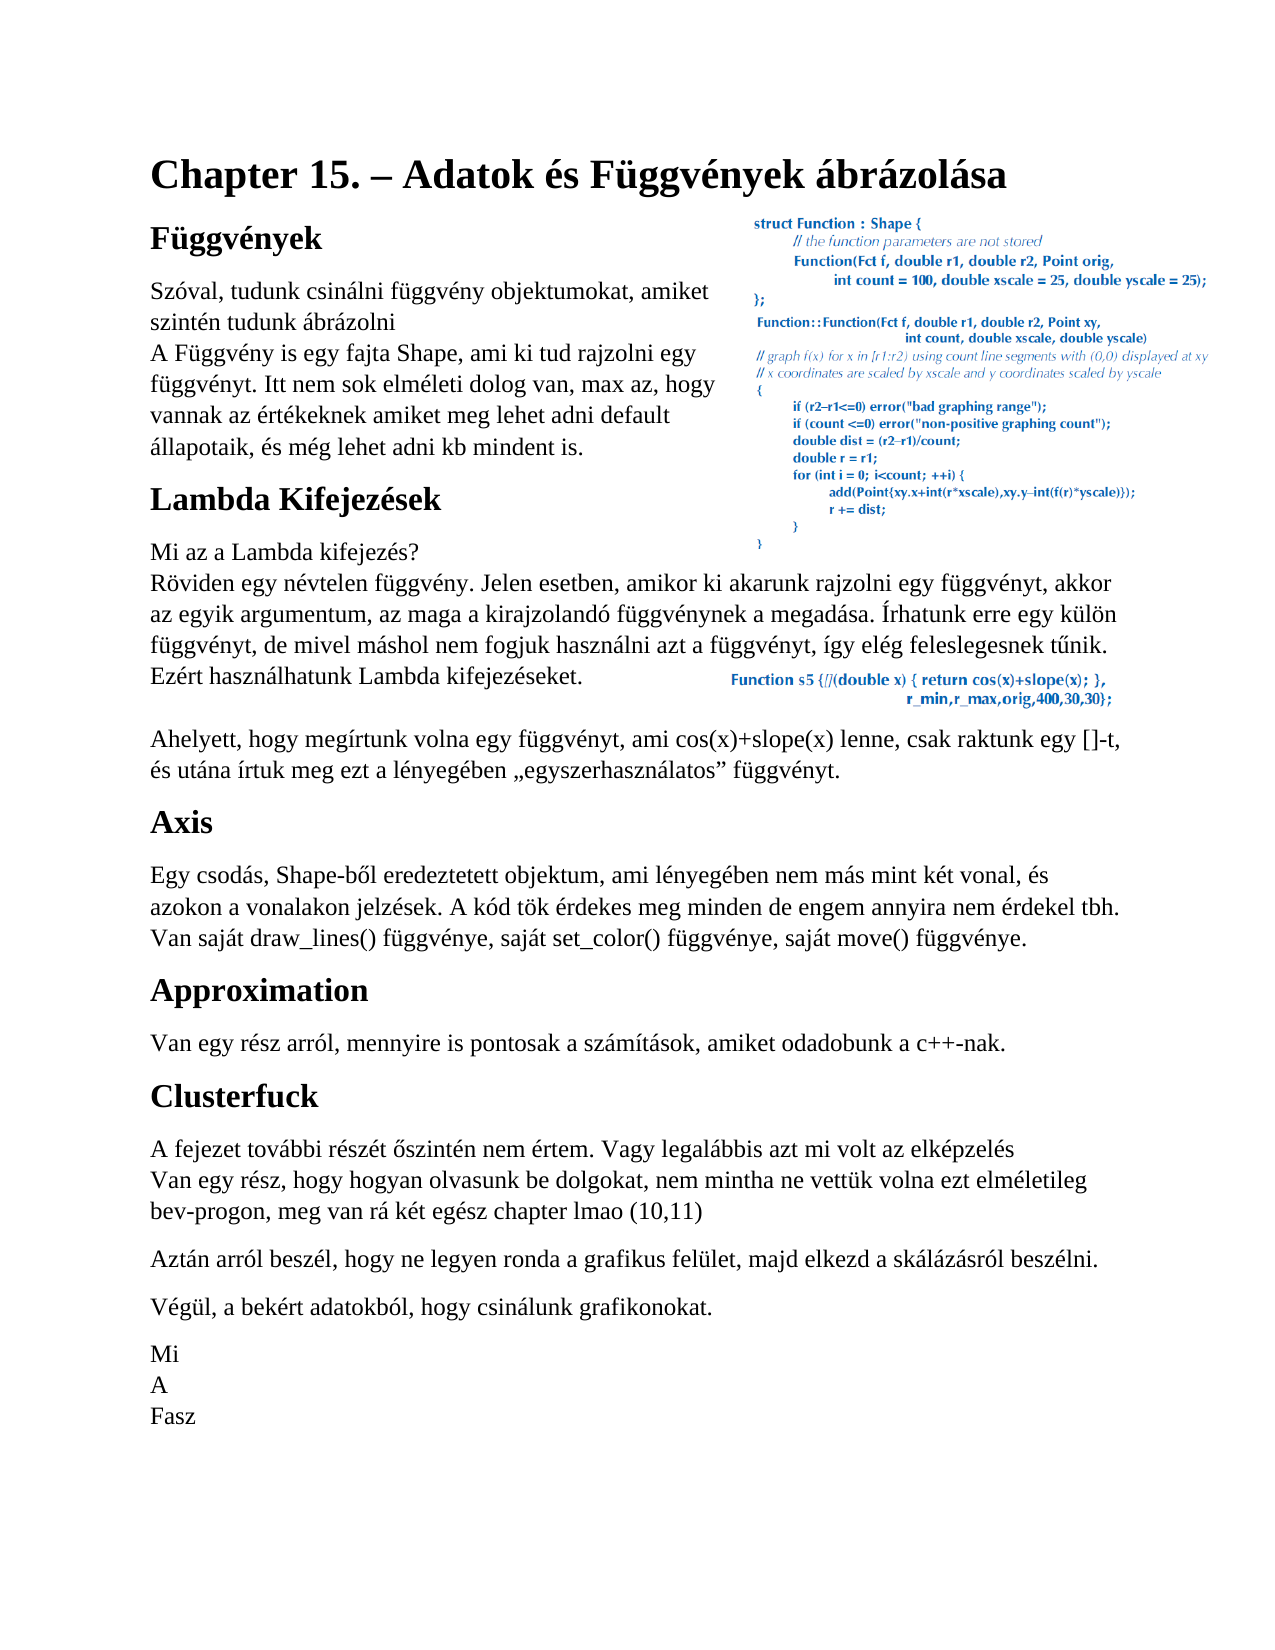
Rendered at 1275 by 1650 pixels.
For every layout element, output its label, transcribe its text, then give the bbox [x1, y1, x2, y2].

text Egy csodás, Shape-ből eredeztetett objektum, ami lényegében nem más mint két vonal, és azokon a vonalakon jelzések. A kód tök érdekes meg minden de engem annyira nem érdekel tbh. Van saját draw_lines() függvénye, saját set_color() függvénye, saját move() függvénye. [150, 861, 1125, 951]
text A fejezet további részét őszintén nem értem. Vagy legalábbis azt mi volt az elképzelés Van egy rész, hogy hogyan olvasunk be dolgokat, nem mintha ne vettük volna ezt elméletileg bev-progon, meg van rá két egész chapter lmao (10,11) [150, 1134, 1125, 1225]
text Szóval, tudunk csinálni függvény objektumokat, amiket szintén tudunk ábrázolni A Függvény is egy fajta Shape, ami ki tud rajzolni egy függvényt. Itt nem sok elméleti dolog van, max az, hogy vannak az értékeknek amiket meg lehet adni default állapotaik, és még lehet adni kb mindent is. [150, 276, 1125, 460]
text Van egy rész arról, mennyire is pontosak a számítások, amiket odadobunk a c++-nak. [150, 1028, 1125, 1057]
text Clusterfuck [150, 1076, 1125, 1114]
text Approximation [150, 970, 1125, 1009]
text Ahelyett, hogy megírtunk volna egy függvényt, ami cos(x)+slope(x) lenne, csak raktunk egy []-t, és utána írtuk meg ezt a lényegében „egyszerhasználatos” függvényt. [150, 724, 1125, 783]
text Aztán arról beszél, hogy ne legyen ronda a grafikus felület, majd elkezd a skálázásról beszélni. [150, 1244, 1125, 1273]
picture [726, 662, 1116, 718]
text Axis [150, 802, 1125, 841]
text Mi A Fasz [150, 1339, 1125, 1430]
text Lambda Kifejezések [150, 479, 745, 518]
text Végül, a bekért adatokból, hogy csinálunk grafikonokat. [150, 1292, 1125, 1320]
text Mi az a Lambda kifejezés? Röviden egy névtelen függvény. Jelen esetben, amikor ki akarunk rajzolni egy függvényt, akkor az egyik argumentum, az maga a kirajzolandó függvénynek a megadása. Írhatunk erre egy külön függvényt, de mivel máshol nem fogjuk használni azt a függvényt, így elég feleslegesnek tűnik. Ezért használhatunk Lambda kifejezéseket. [150, 537, 1125, 690]
picture [745, 204, 1212, 312]
text Chapter 15. – Adatok és Függvények ábrázolása [150, 150, 1125, 198]
picture [745, 314, 1213, 549]
text Függvények [150, 218, 745, 257]
